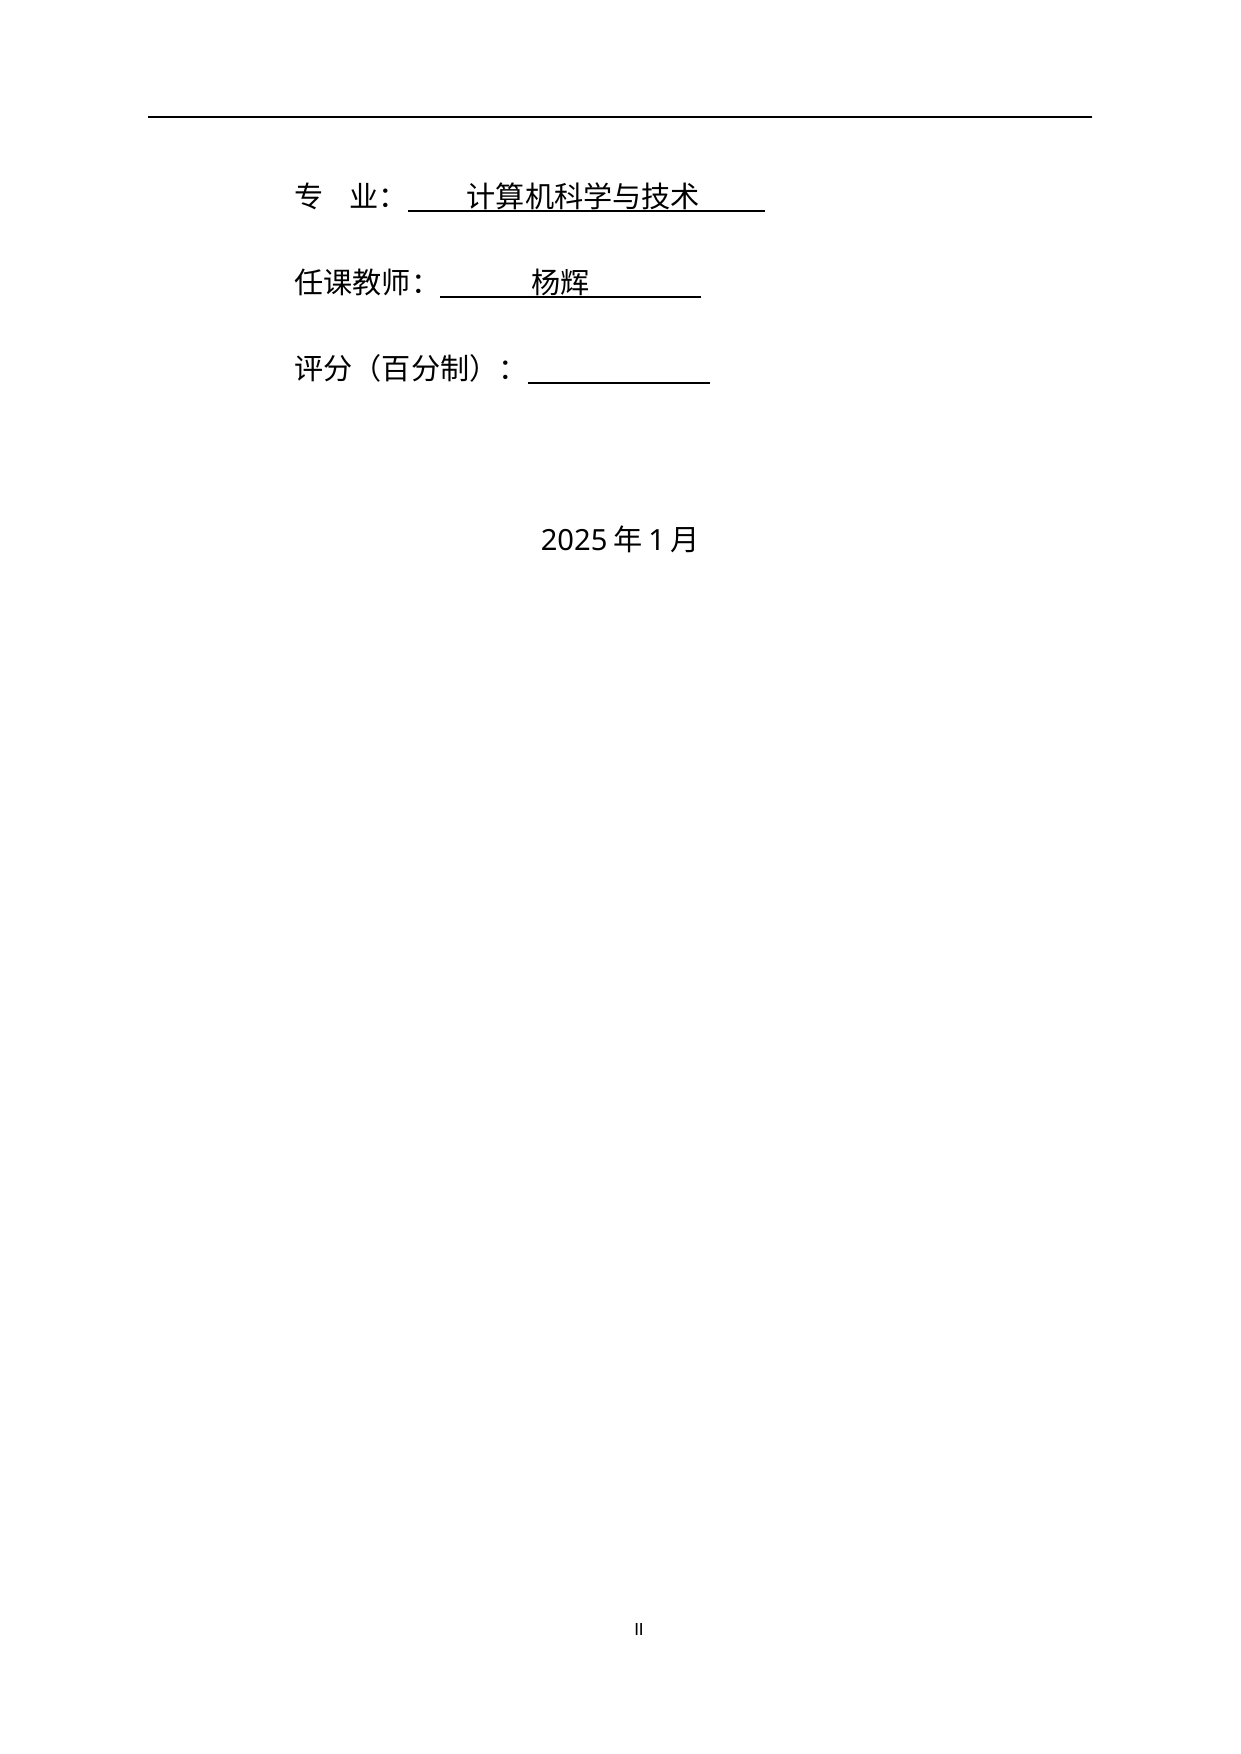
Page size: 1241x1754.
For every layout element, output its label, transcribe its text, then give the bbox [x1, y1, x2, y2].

text 2025年1月 [148, 505, 1092, 570]
text 专 业： 计算机科学与技术 [148, 162, 1092, 227]
text 任课教师： 杨辉 [148, 248, 1092, 313]
text 评分（百分制）： [148, 334, 1092, 399]
